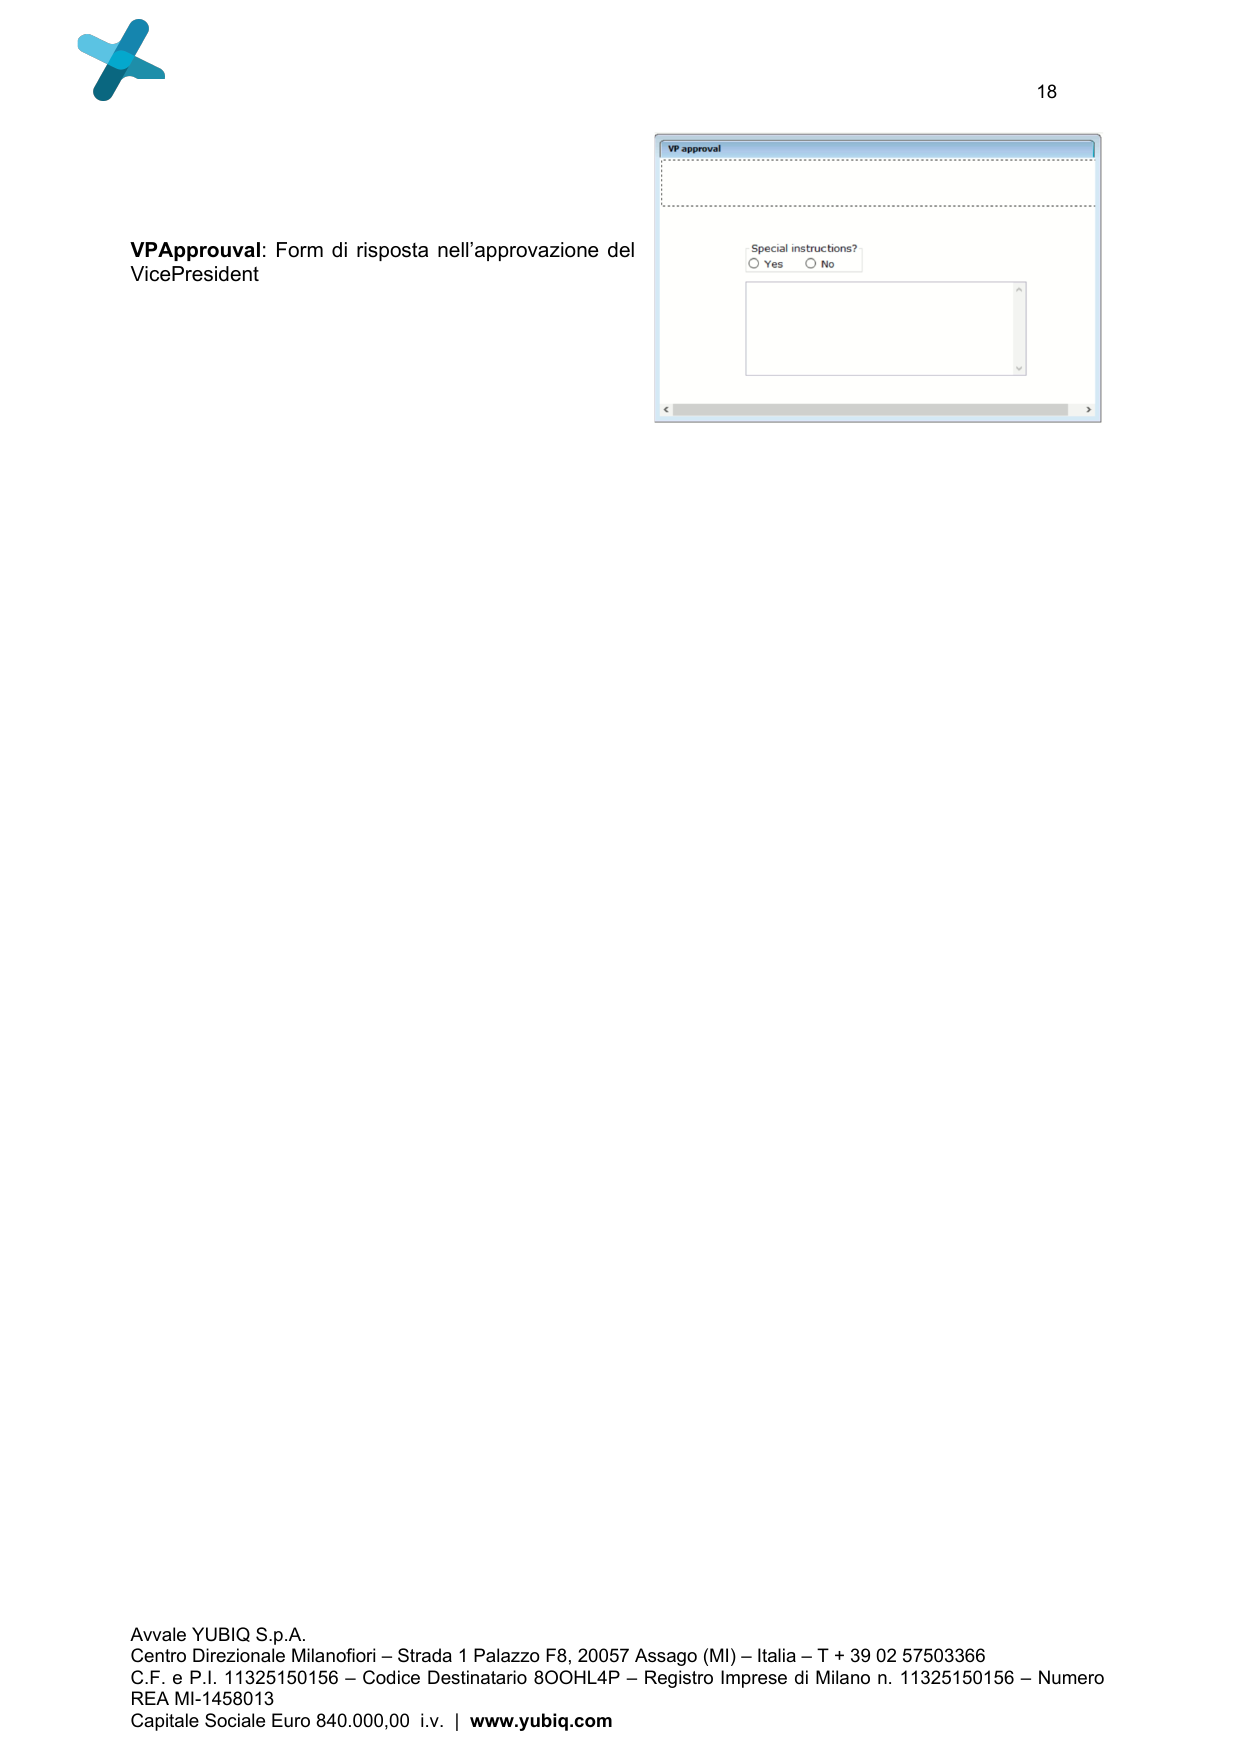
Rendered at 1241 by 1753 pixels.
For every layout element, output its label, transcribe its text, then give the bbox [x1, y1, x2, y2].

picture [653, 132, 1103, 423]
picture [77, 19, 165, 101]
text VPApprouval: Form di risposta nell’approvazione del VicePresident [259, 238, 653, 286]
